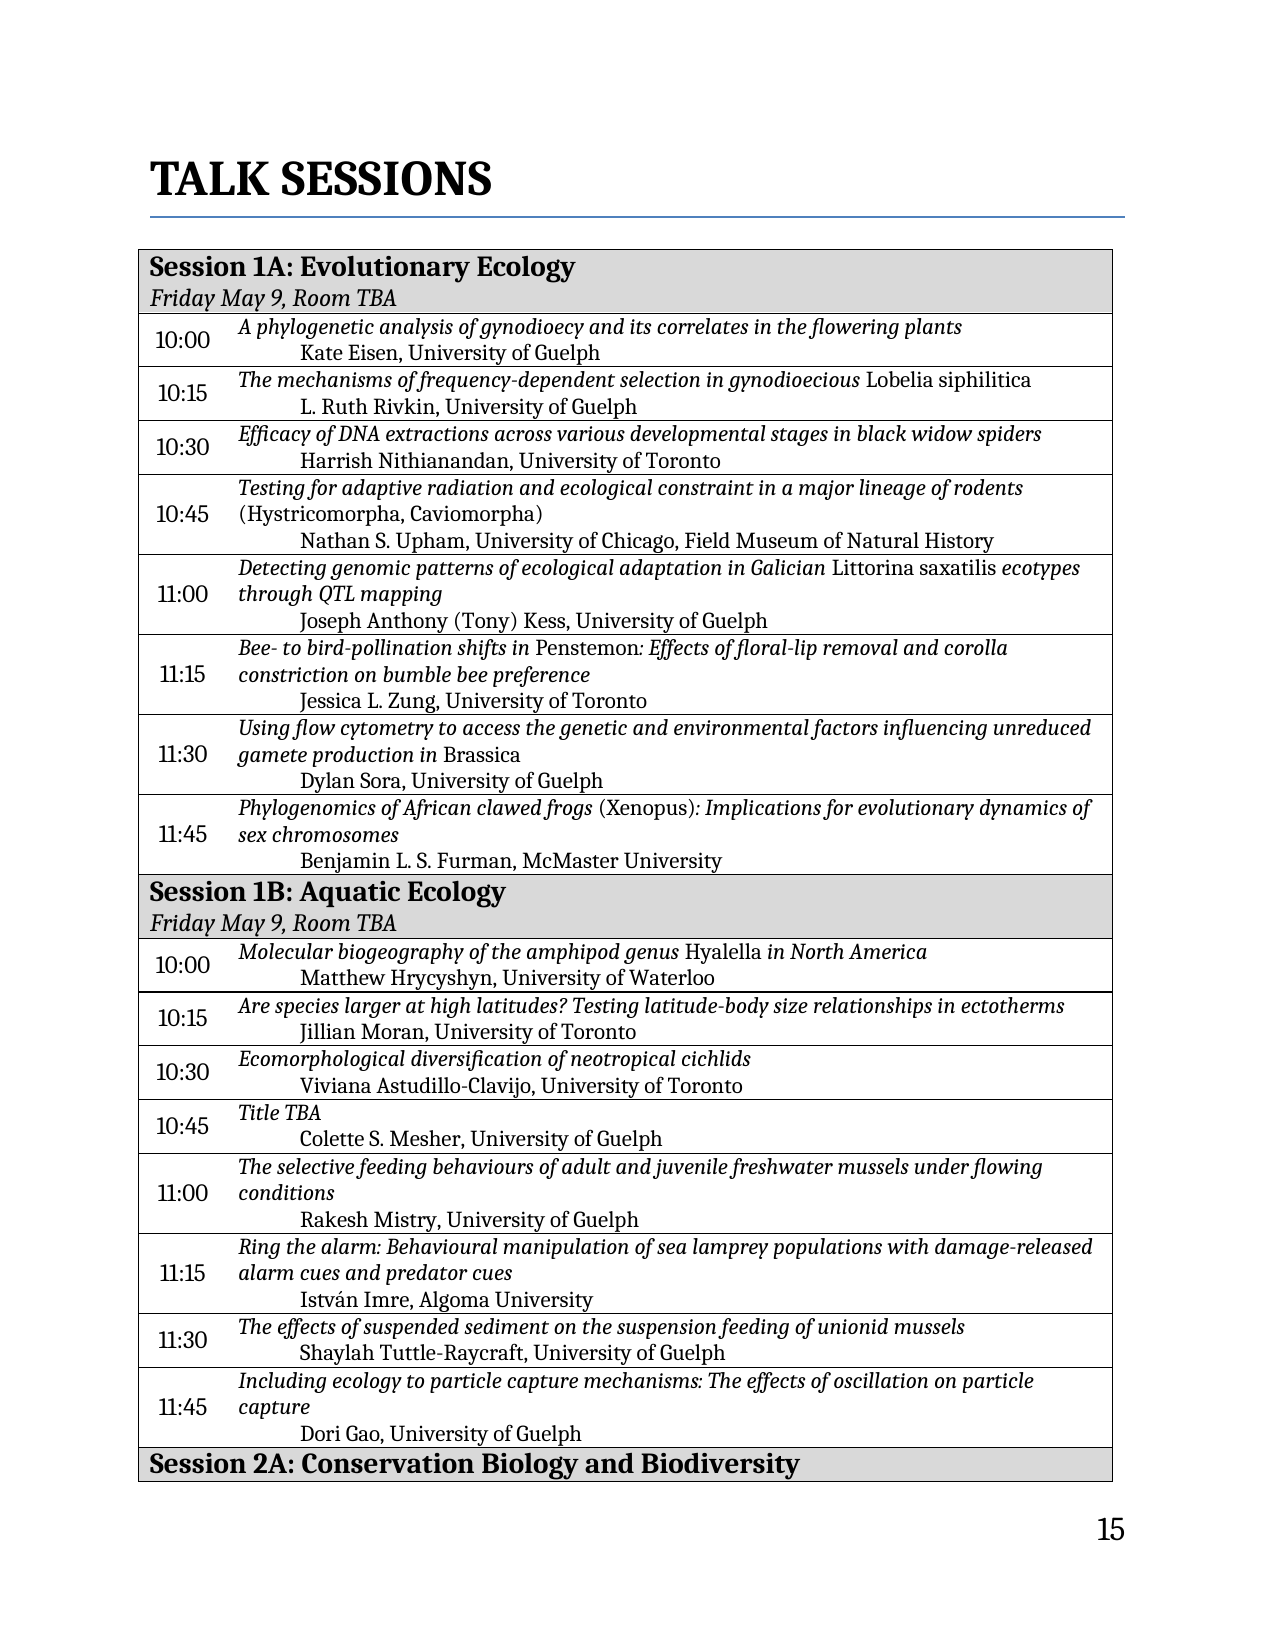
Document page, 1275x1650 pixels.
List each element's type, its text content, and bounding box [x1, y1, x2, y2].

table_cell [139, 1448, 1112, 1481]
table_cell 10:00 [139, 314, 227, 366]
table_cell Detecting genomic patterns of ecological adaptation in Galician Littorina saxatilis ecotypes through QTL mapping Joseph Anthony (Tony) Kess, University of Guelph [227, 555, 1112, 634]
table_cell Including ecology to particle capture mechanisms: The effects of oscillation on particle capture Dori Gao, University of Guelph [227, 1368, 1112, 1447]
table_cell Ring the alarm: Behavioural manipulation of sea lamprey populations with damage-released alarm cues and predator cues István Imre, Algoma University [227, 1234, 1112, 1313]
table_header Session 1A: Evolutionary Ecology Friday May 9, Room TBA [139, 250, 1112, 312]
table_cell Efficacy of DNA extractions across various developmental stages in black widow spiders Harrish Nithianandan, University of Toronto [227, 421, 1112, 474]
table_cell 11:45 [139, 1368, 227, 1447]
table_cell Title TBA Colette S. Mesher, University of Guelph [227, 1100, 1112, 1153]
table_cell 11:00 [139, 555, 227, 634]
table_cell 11:30 [139, 1314, 227, 1367]
table_cell 10:15 [139, 367, 227, 420]
table_cell 10:30 [139, 421, 227, 474]
table_cell A phylogenetic analysis of gynodioecy and its correlates in the flowering plants Kate Eisen, University of Guelph [227, 314, 1112, 366]
table_cell Are species larger at high latitudes? Testing latitude-body size relationships in ectotherms Jillian Moran, University of Toronto [227, 993, 1112, 1045]
table_cell 11:15 [139, 635, 227, 714]
table_cell 11:00 [139, 1154, 227, 1233]
table_cell Bee- to bird-pollination shifts in Penstemon: Effects of floral-lip removal and corolla constriction on bumble bee preference Jessica L. Zung, University of Toronto [227, 635, 1112, 714]
table_cell Molecular biogeography of the amphipod genus Hyalella in North America Matthew Hrycyshyn, University of Waterloo [227, 939, 1112, 991]
table_cell Ecomorphological diversification of neotropical cichlids Viviana Astudillo-Clavijo, University of Toronto [227, 1046, 1112, 1099]
table_cell 11:15 [139, 1234, 227, 1313]
table_cell 10:45 [139, 475, 227, 554]
table_cell 10:00 [139, 939, 227, 991]
table_cell 10:15 [139, 993, 227, 1045]
table_cell The selective feeding behaviours of adult and juvenile freshwater mussels under flowing conditions Rakesh Mistry, University of Guelph [227, 1154, 1112, 1233]
table_cell 11:45 [139, 795, 227, 874]
table_cell 10:45 [139, 1100, 227, 1153]
title TALK SESSIONS [150, 150, 1125, 216]
table_cell Using flow cytometry to access the genetic and environmental factors influencing unreduced gamete production in Brassica Dylan Sora, University of Guelph [227, 715, 1112, 794]
table_cell The effects of suspended sediment on the suspension feeding of unionid mussels Shaylah Tuttle-Raycraft, University of Guelph [227, 1314, 1112, 1367]
table_cell The mechanisms of frequency-dependent selection in gynodioecious Lobelia siphilitica L. Ruth Rivkin, University of Guelph [227, 367, 1112, 420]
table_cell 11:30 [139, 715, 227, 794]
table_cell Session 1B: Aquatic Ecology Friday May 9, Room TBA [139, 875, 1112, 938]
table_cell 10:30 [139, 1046, 227, 1099]
table_cell Testing for adaptive radiation and ecological constraint in a major lineage of rodents (Hystricomorpha, Caviomorpha) Nathan S. Upham, University of Chicago, Field Museum of Natural History [227, 475, 1112, 554]
table_cell Phylogenomics of African clawed frogs (Xenopus): Implications for evolutionary dynamics of sex chromosomes Benjamin L. S. Furman, McMaster University [227, 795, 1112, 874]
